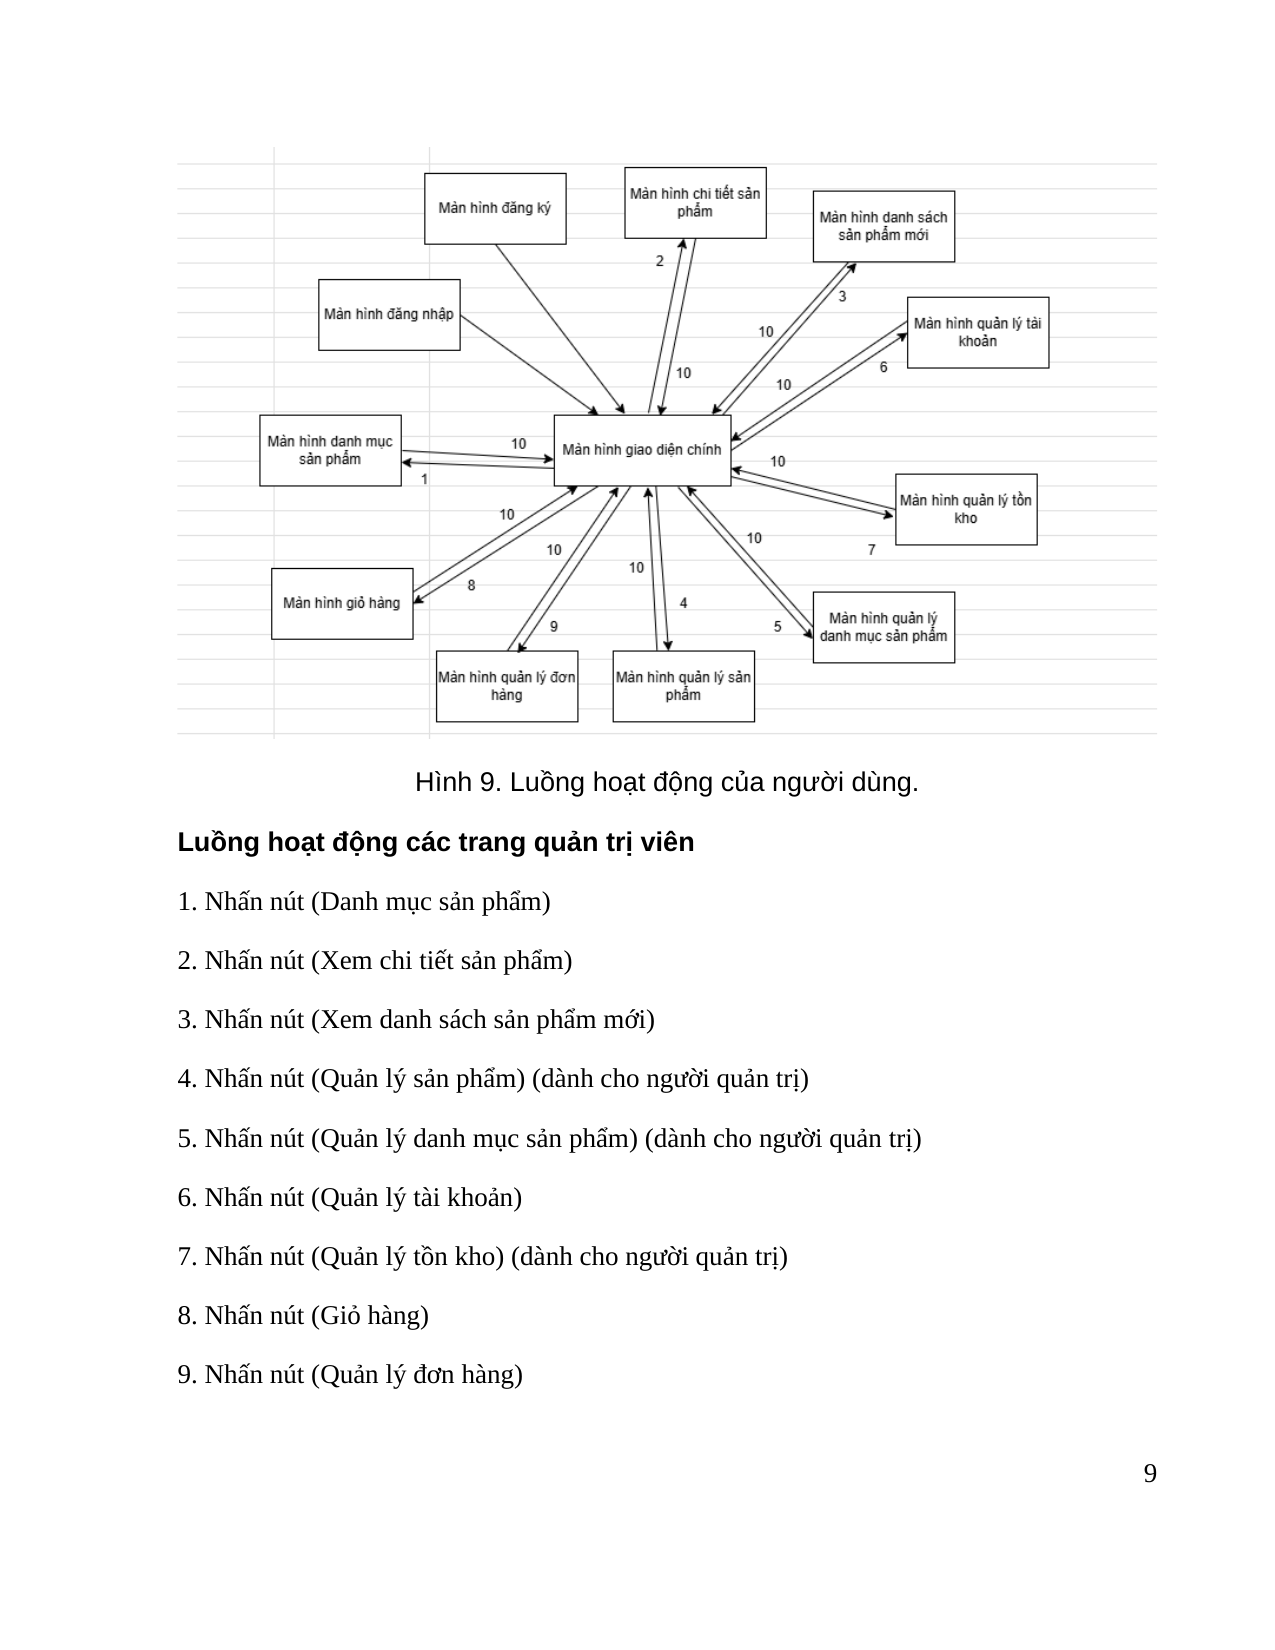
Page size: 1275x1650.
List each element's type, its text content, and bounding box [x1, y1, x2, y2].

text 7. Nhấn nút (Quản lý tồn kho) (dành cho người quản trị) [177, 1240, 1157, 1271]
text 1. Nhấn nút (Danh mục sản phẩm) [177, 885, 1157, 916]
text 6. Nhấn nút (Quản lý tài khoản) [177, 1181, 1157, 1212]
text 8. Nhấn nút (Giỏ hàng) [177, 1299, 1157, 1330]
text Hình 9. Luồng hoạt động của người dùng. [177, 766, 1157, 797]
text 9. Nhấn nút (Quản lý đơn hàng) [177, 1358, 1157, 1389]
picture [177, 147, 1158, 739]
text 4. Nhấn nút (Quản lý sản phẩm) (dành cho người quản trị) [177, 1062, 1157, 1094]
text Luồng hoạt động các trang quản trị viên [177, 826, 1157, 857]
text 5. Nhấn nút (Quản lý danh mục sản phẩm) (dành cho người quản trị) [177, 1122, 1157, 1153]
text 2. Nhấn nút (Xem chi tiết sản phẩm) [177, 944, 1157, 975]
text 3. Nhấn nút (Xem danh sách sản phẩm mới) [177, 1003, 1157, 1034]
